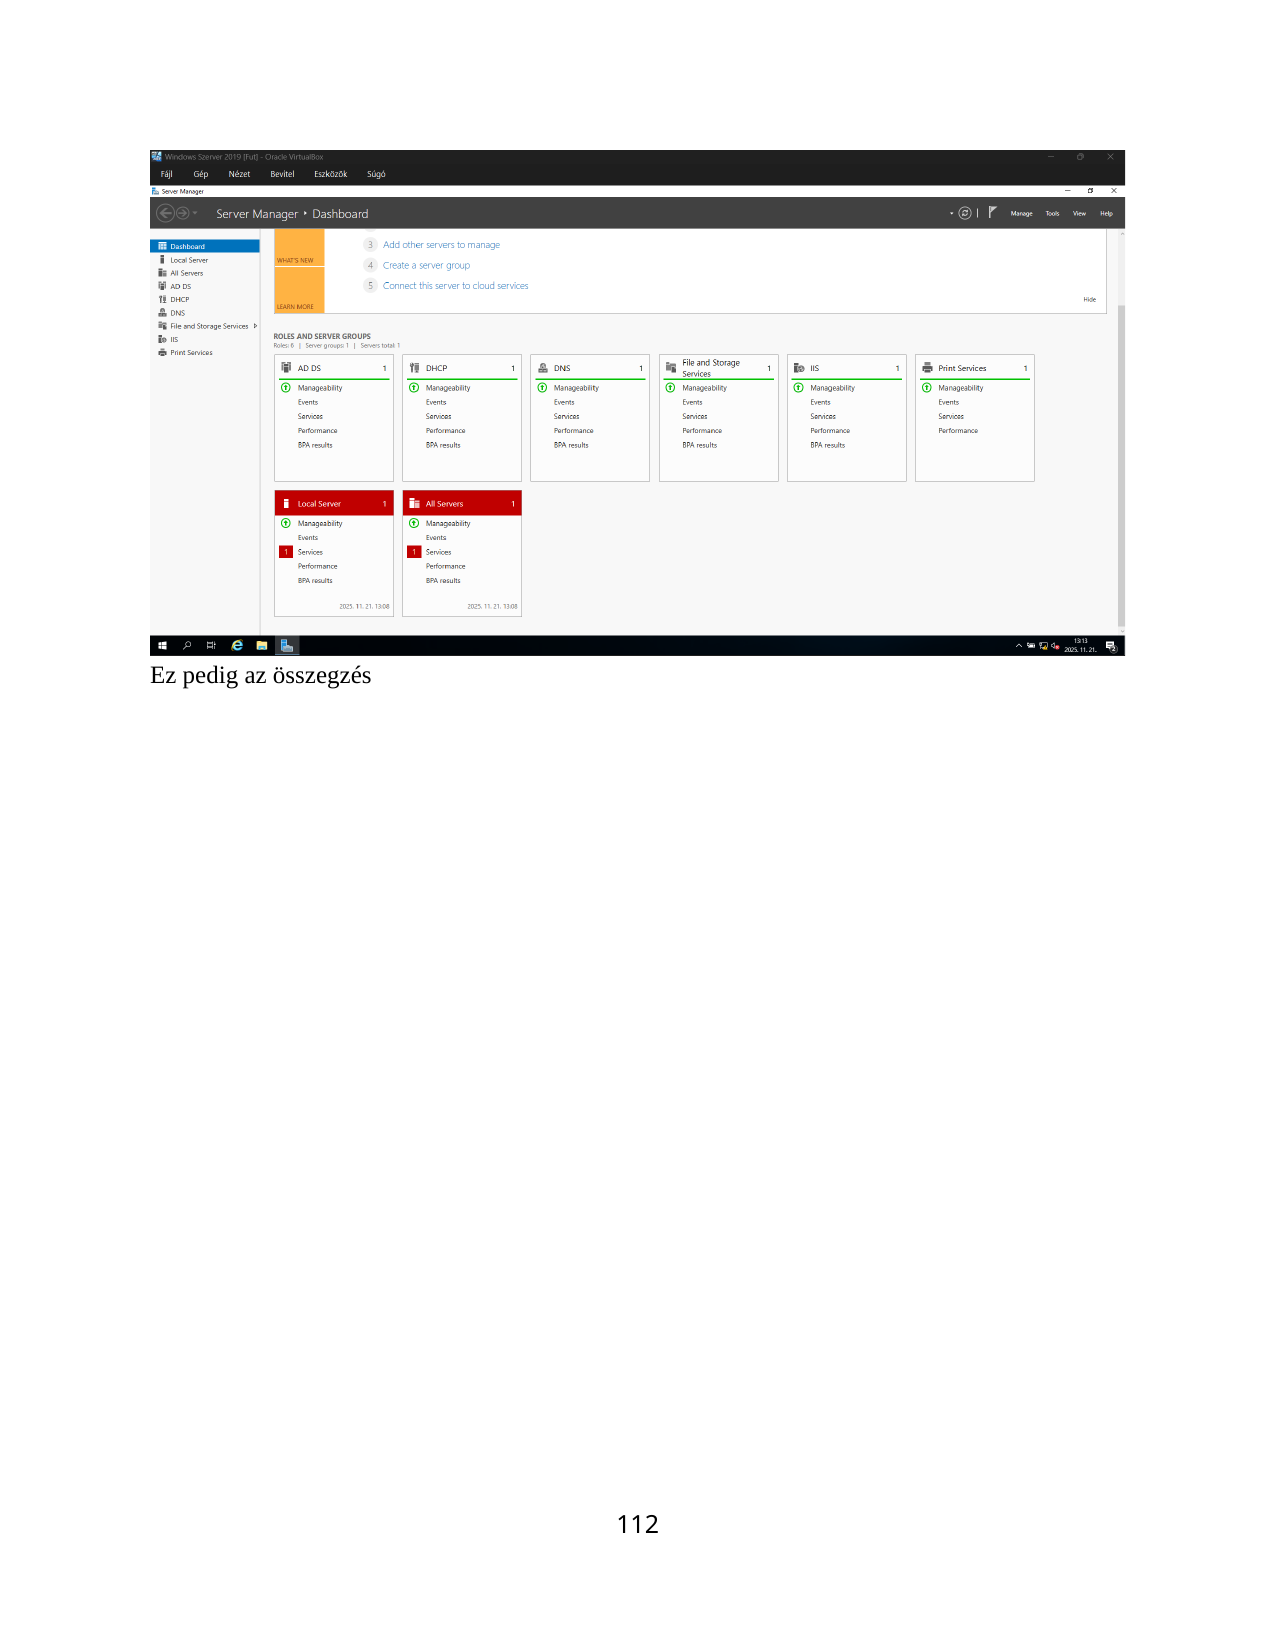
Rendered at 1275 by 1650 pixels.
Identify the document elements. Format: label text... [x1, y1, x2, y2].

text Ez pedig az összegzés [150, 656, 1125, 689]
picture [150, 150, 1125, 656]
